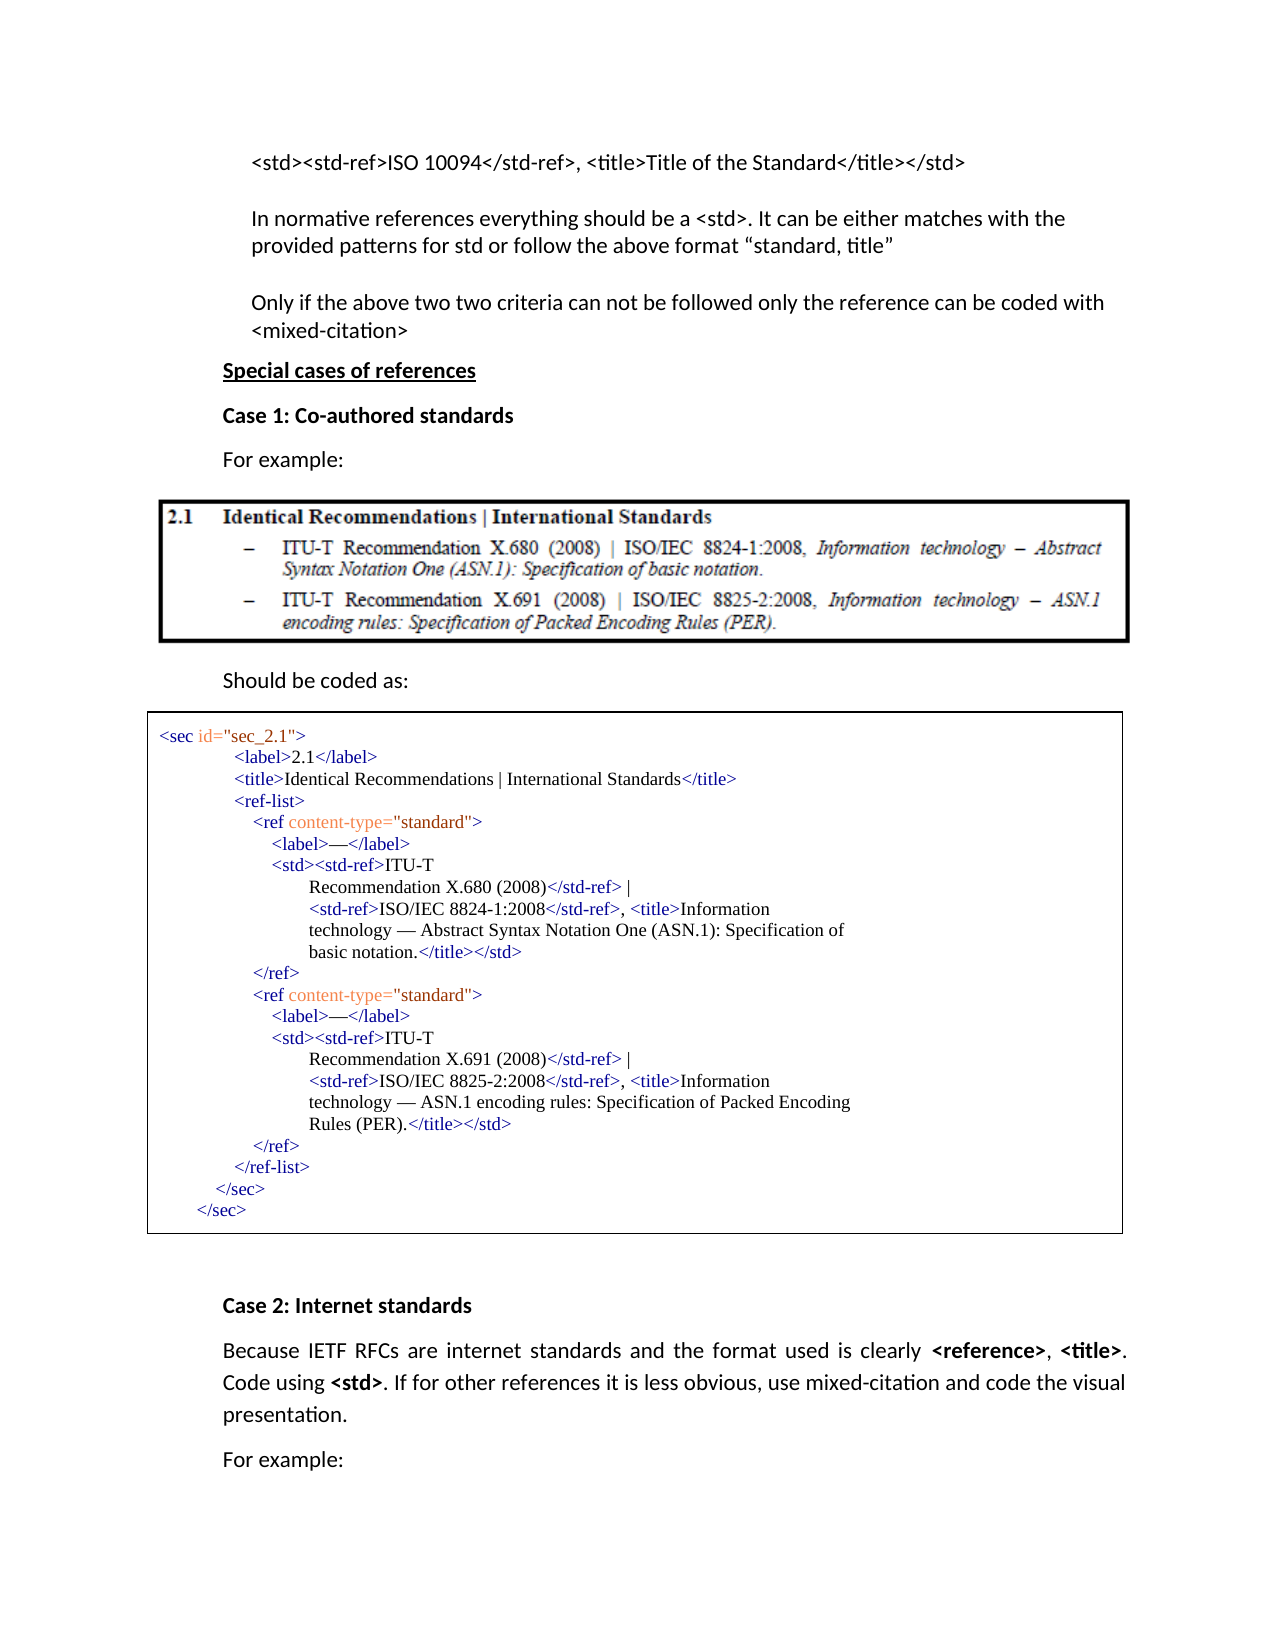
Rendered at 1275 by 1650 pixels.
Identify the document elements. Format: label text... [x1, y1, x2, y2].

text Case 1: Co-authored standards [223, 401, 1127, 429]
text In normative references everything should be a <std>. It can be either matches with the provided patterns for std or follow the above format “standard, title” [251, 204, 1127, 260]
picture [156, 497, 1137, 646]
text Should be coded as: [223, 646, 1127, 695]
text <std><std-ref>ISO 10094</std-ref>, <title>Title of the Standard</title></std> [251, 148, 1127, 176]
text Because IETF RFCs are internet standards and the format used is clearly <reference>, <title>. Code using <std>. If for other references it is less obvious, use mixed-citation and code the visual presentation. [223, 1336, 1127, 1429]
text For example: [223, 446, 1127, 474]
table_header <sec id="sec_2.1"> <label>2.1</label> <title>Identical Recommendations | International Standards</title> <ref-list> <ref content-type="standard"> <label>—</label> <std><std-ref>ITU-T Recommendation X.680 (2008)</std-ref> | <std-ref>ISO/IEC 8824-1:2008</std-ref>, <title>Information technology — Abstract Syntax Notation One (ASN.1): Specification of basic notation.</title></std> </ref> <ref content-type="standard"> <label>—</label> <std><std-ref>ITU-T Recommendation X.691 (2008)</std-ref> | <std-ref>ISO/IEC 8825-2:2008</std-ref>, <title>Information technology — ASN.1 encoding rules: Specification of Packed Encoding Rules (PER).</title></std> </ref> </ref-list> </sec> </sec> [148, 713, 1122, 1233]
text Special cases of references [148, 356, 1127, 384]
text Only if the above two two criteria can not be followed only the reference can be coded with <mixed-citation> [251, 288, 1127, 344]
text Case 2: Internet standards [223, 1292, 1127, 1319]
text For example: [223, 1445, 1127, 1473]
